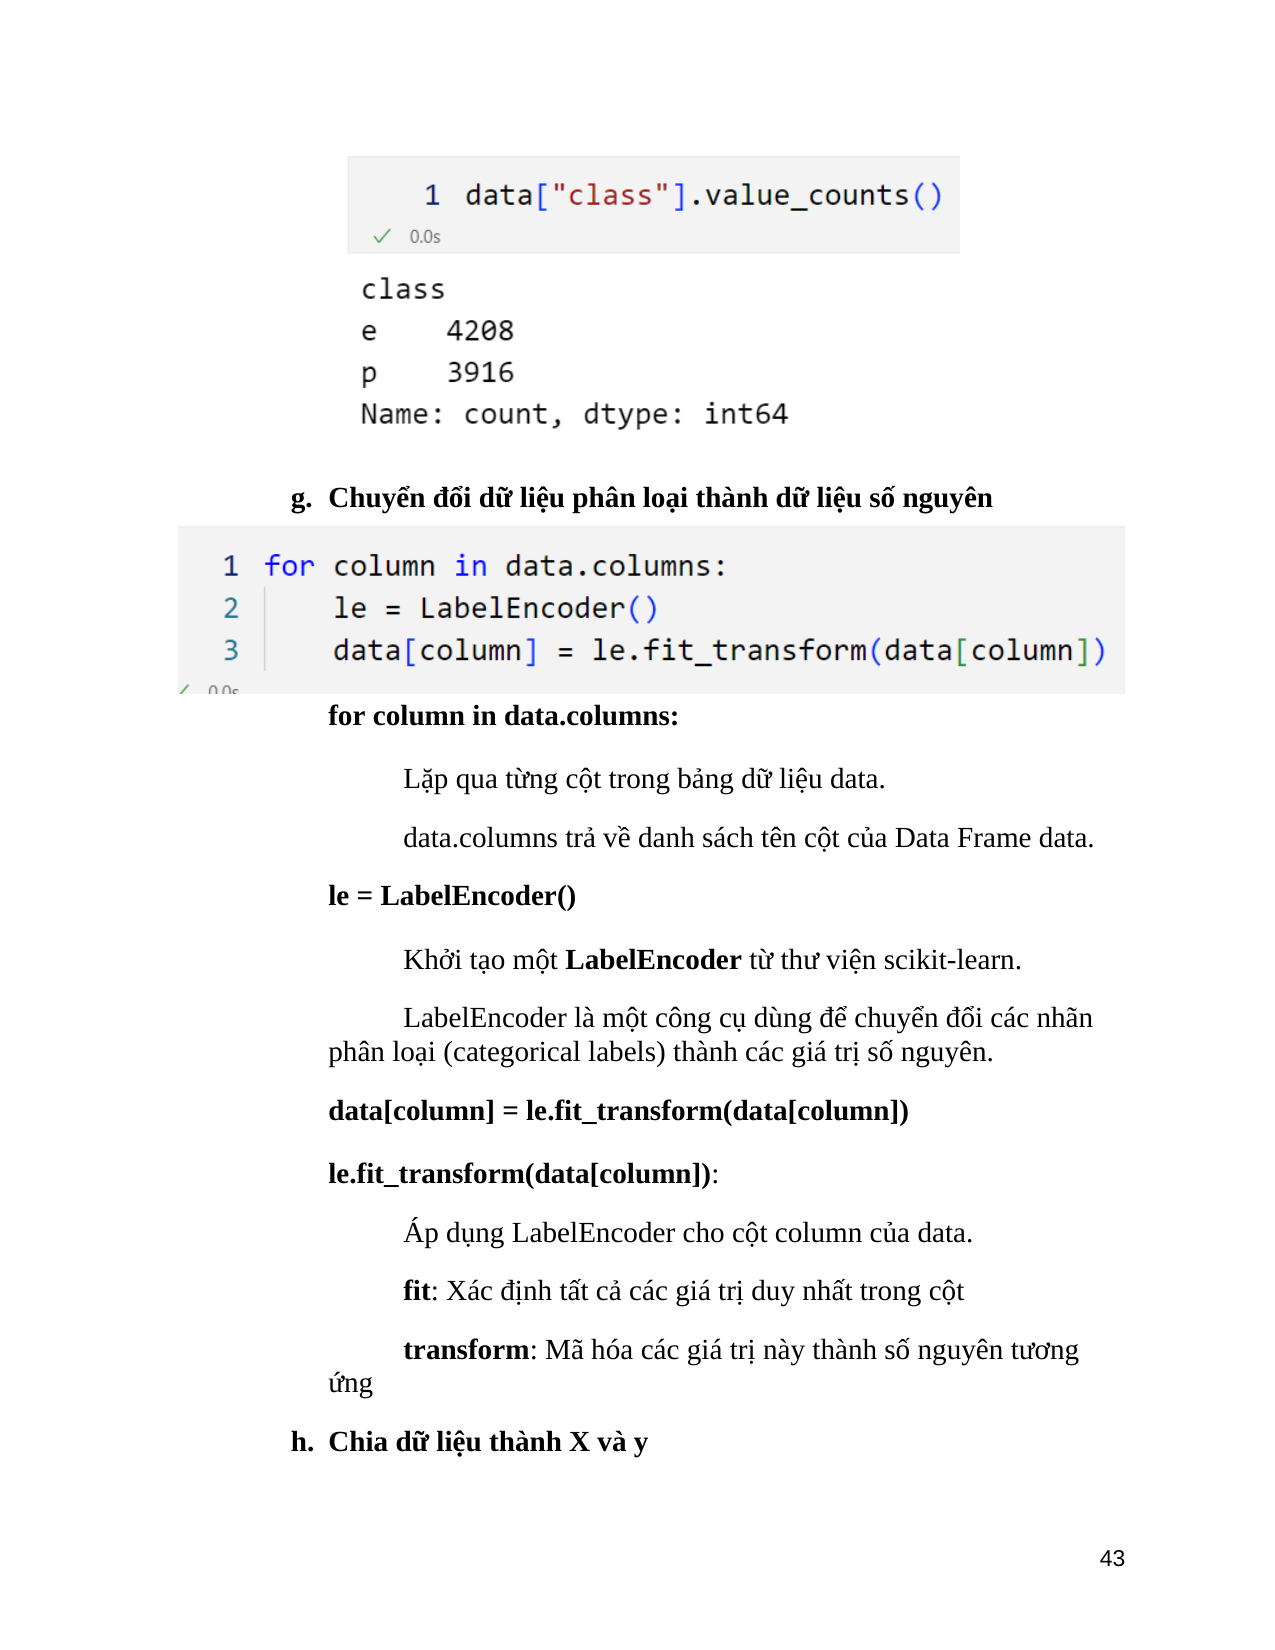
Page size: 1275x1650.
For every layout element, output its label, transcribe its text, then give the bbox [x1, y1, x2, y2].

picture [343, 150, 960, 438]
text Lặp qua từng cột trong bảng dữ liệu data. [328, 761, 1125, 795]
text fit: Xác định tất cả các giá trị duy nhất trong cột [328, 1273, 1125, 1307]
list Chuyển đổi dữ liệu phân loại thành dữ liệu số nguyên [291, 480, 1125, 514]
text Áp dụng LabelEncoder cho cột column của data. [328, 1215, 1125, 1248]
text data.columns trả về danh sách tên cột của Data Frame data. [328, 820, 1125, 853]
text le = LabelEncoder() [253, 878, 1125, 912]
text Khởi tạo một LabelEncoder từ thư viện scikit-learn. [328, 942, 1125, 976]
text for column in data.columns: [253, 698, 1125, 731]
text transform: Mã hóa các giá trị này thành số nguyên tương ứng [328, 1332, 1125, 1399]
picture [178, 518, 1125, 694]
text LabelEncoder là một công cụ dùng để chuyển đổi các nhãn phân loại (categorical labels) thành các giá trị số nguyên. [328, 1001, 1125, 1068]
text le.fit_transform(data[column]): [253, 1156, 1125, 1190]
text data[column] = le.fit_transform(data[column]) [253, 1093, 1125, 1126]
list Chia dữ liệu thành X và y [291, 1424, 1125, 1457]
